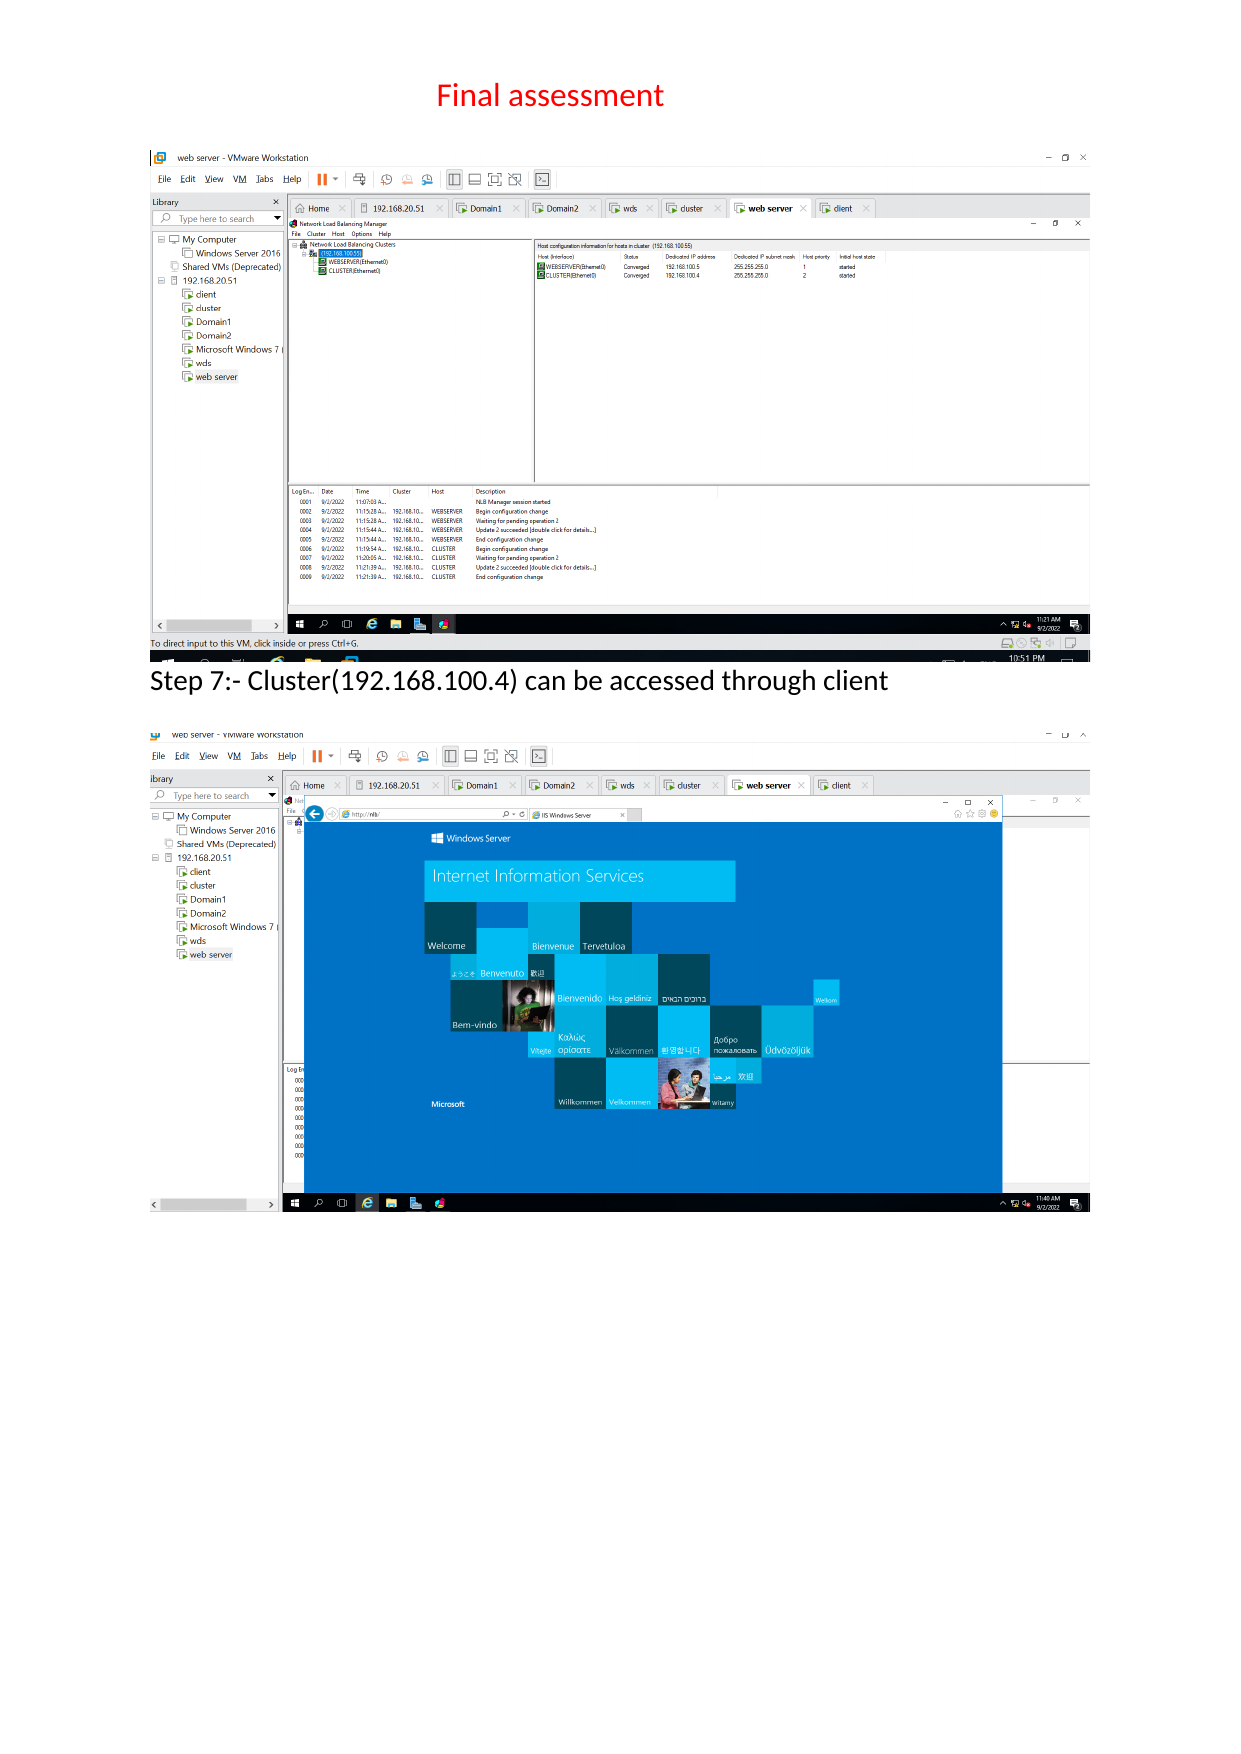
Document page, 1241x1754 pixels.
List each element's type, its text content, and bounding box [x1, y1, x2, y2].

picture [150, 150, 1091, 662]
picture [150, 733, 1091, 1212]
text Step 7:- Cluster(192.168.100.4) can be accessed through client [150, 662, 1090, 698]
